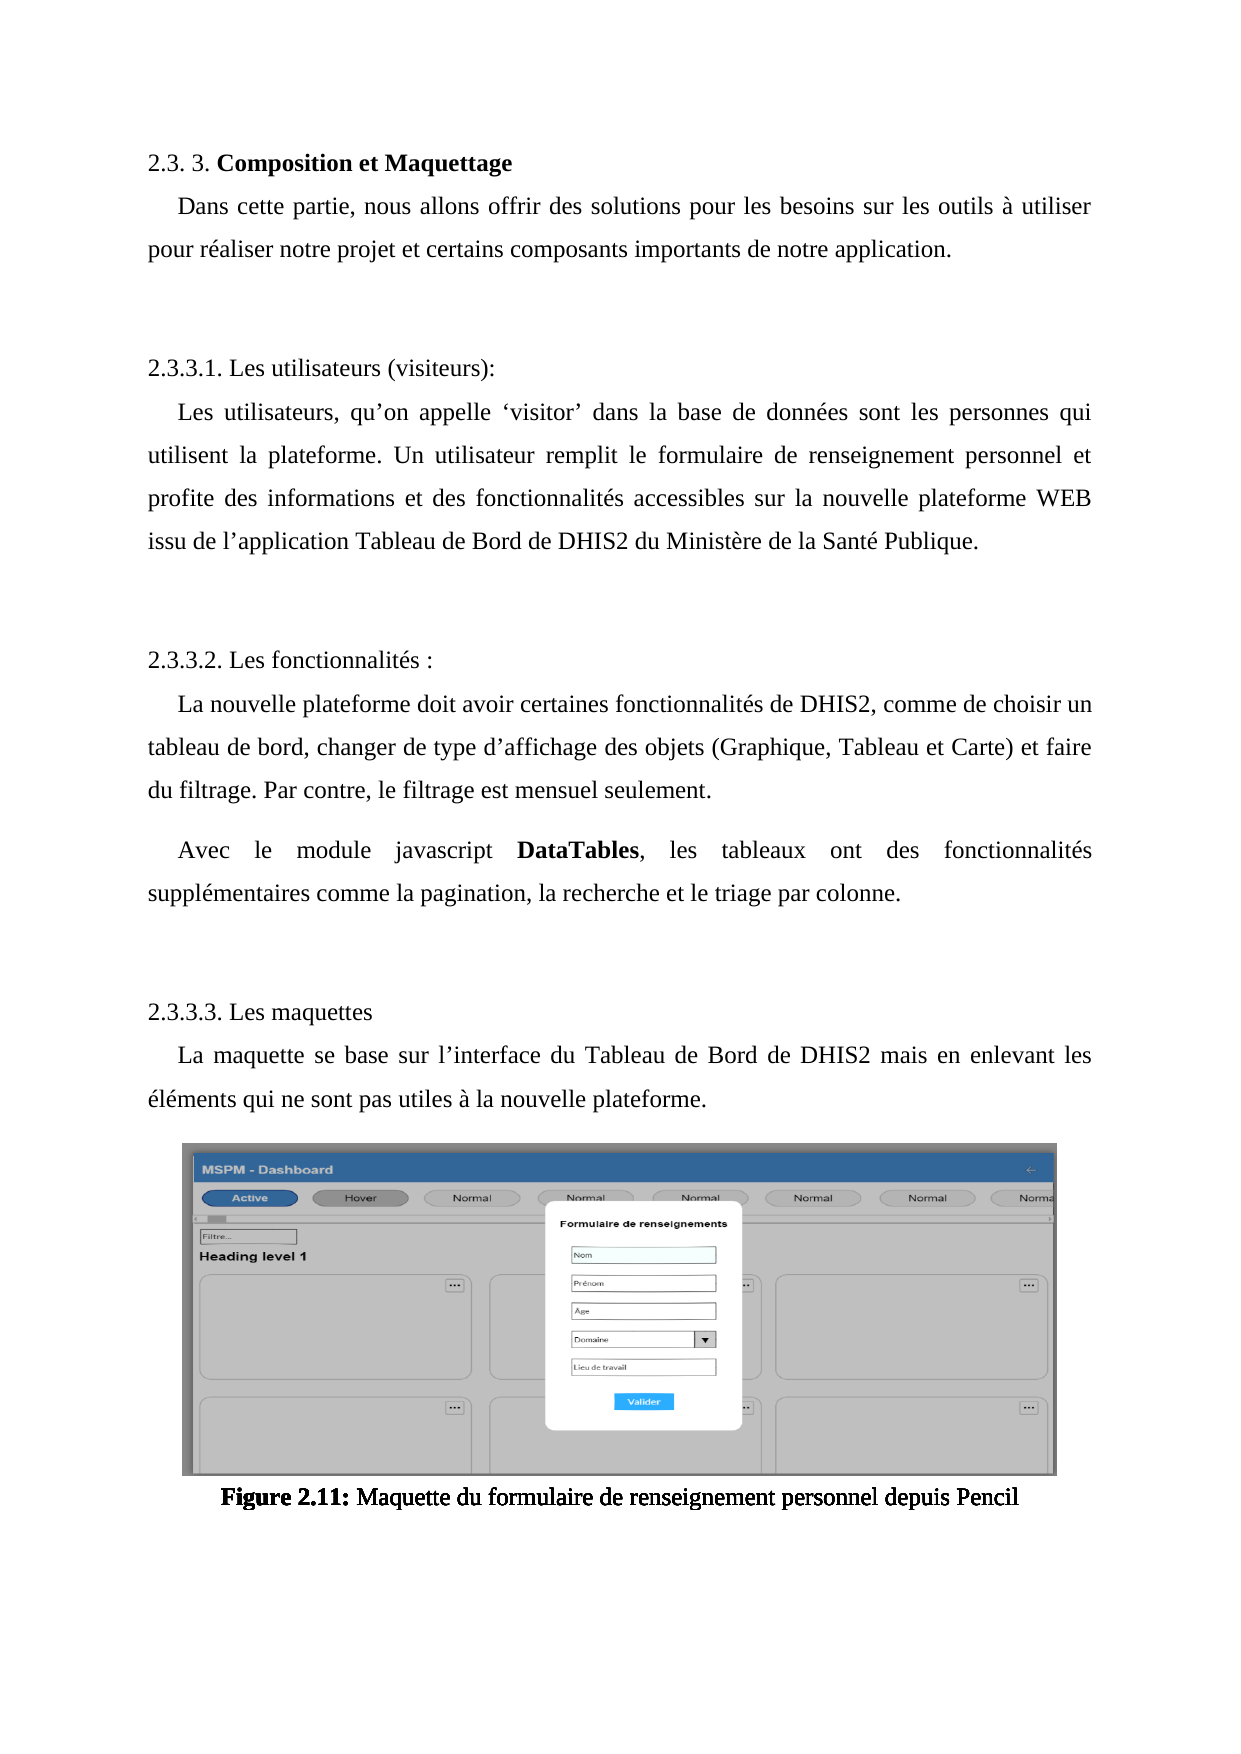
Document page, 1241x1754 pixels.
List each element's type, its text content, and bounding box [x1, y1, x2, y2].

text Les utilisateurs (visiteurs): [148, 353, 1093, 382]
text La maquette se base sur l’interface du Tableau de Bord de DHIS2 mais en enlevant les éléments qui ne sont pas utiles à la nouvelle plateforme. [148, 1041, 1093, 1112]
text Composition et Maquettage [148, 148, 1093, 176]
text Les utilisateurs, qu’on appelle ‘visitor’ dans la base de données sont les personnes qui utilisent la plateforme. Un utilisateur remplit le formulaire de renseignement personnel et profite des informations et des fonctionnalités accessibles sur la nouvelle plateforme WEB issu de l’application Tableau de Bord de DHIS2 du Ministère de la Santé Publique. [148, 397, 1093, 555]
text Dans cette partie, nous allons offrir des solutions pour les besoins sur les outils à utiliser pour réaliser notre projet et certains composants importants de notre application. [148, 191, 1093, 263]
text Les fonctionnalités : [148, 646, 1093, 674]
text Les maquettes [148, 997, 1093, 1026]
text La nouvelle plateforme doit avoir certaines fonctionnalités de DHIS2, comme de choisir un tableau de bord, changer de type d’affichage des objets (Graphique, Tableau et Carte) et faire du filtrage. Par contre, le filtrage est mensuel seulement. [148, 689, 1093, 804]
text Avec le module javascript DataTables, les tableaux ont des fonctionnalités supplémentaires comme la pagination, la recherche et le triage par colonne. [148, 835, 1093, 907]
picture [182, 1143, 1057, 1476]
